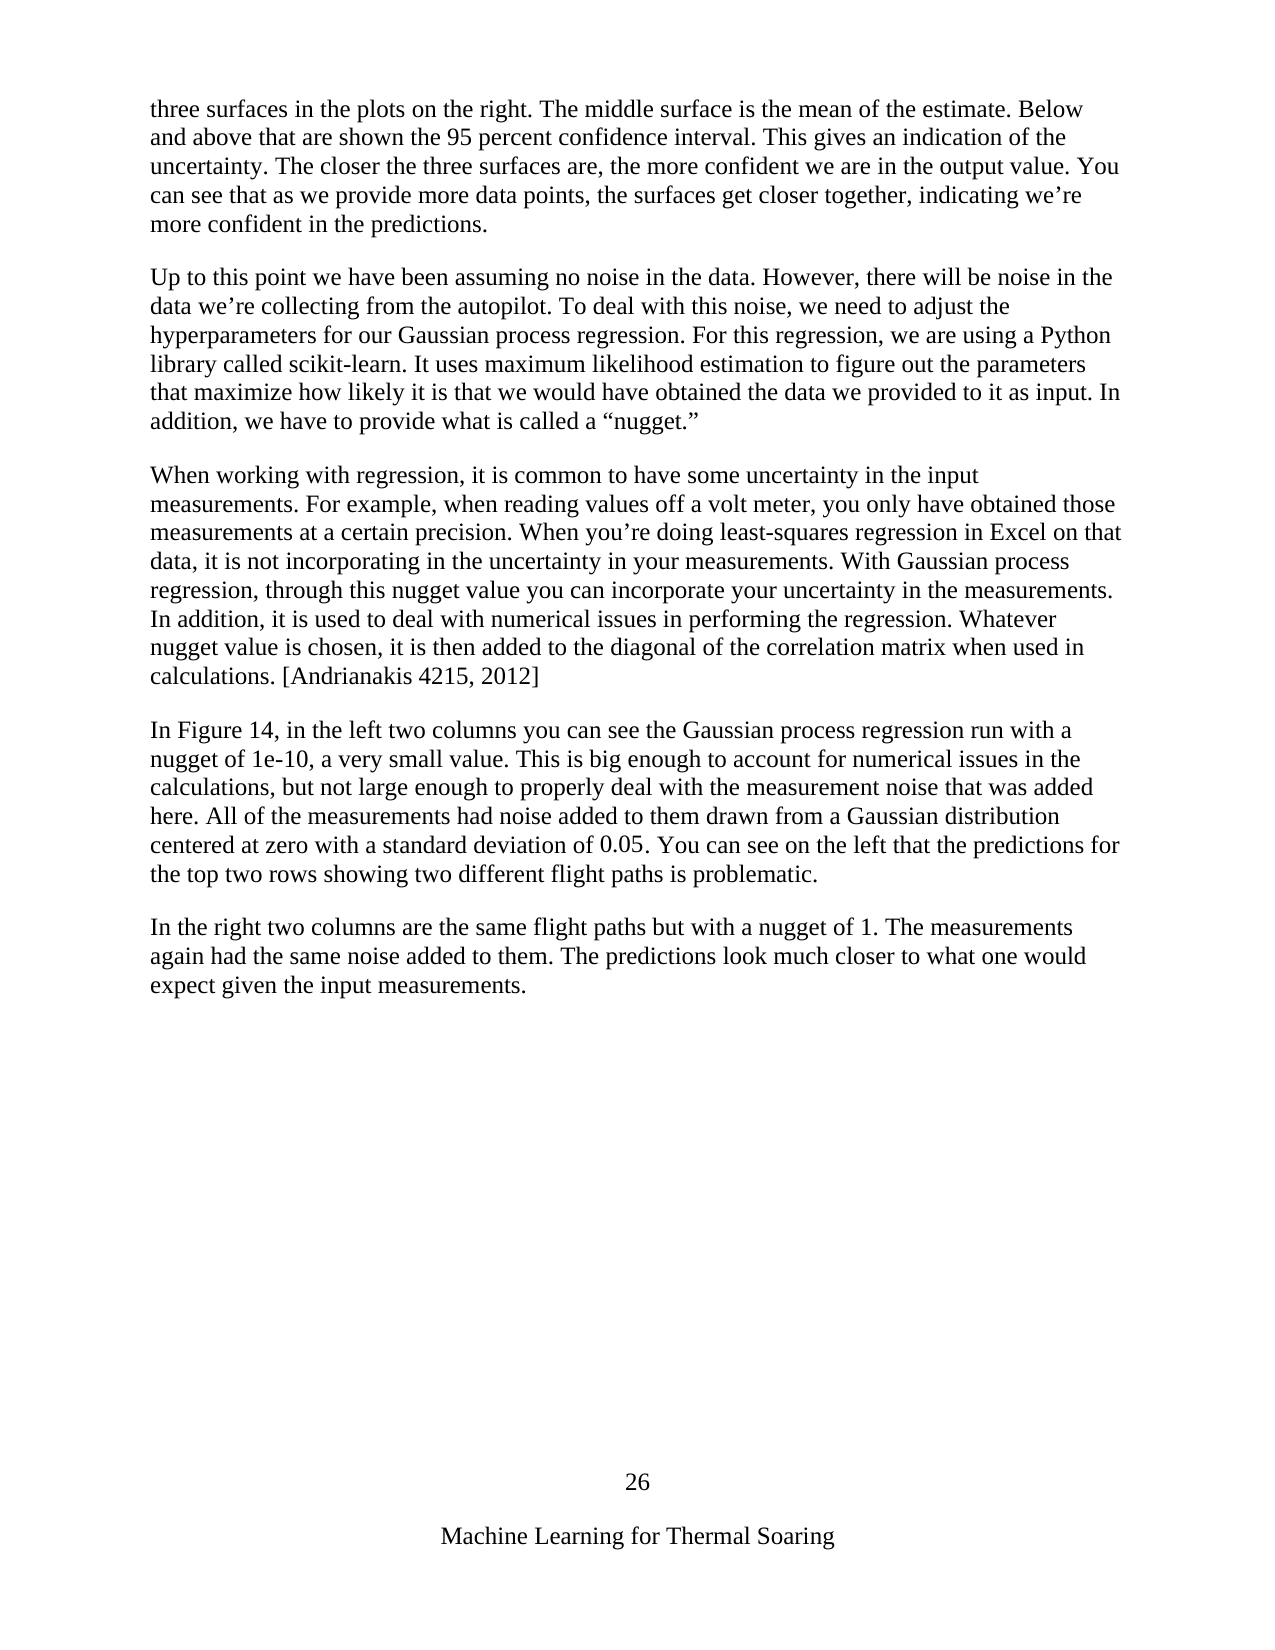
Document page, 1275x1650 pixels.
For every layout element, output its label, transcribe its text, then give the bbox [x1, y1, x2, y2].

text When working with regression, it is common to have some uncertainty in the input measurements. For example, when reading values off a volt meter, you only have obtained those measurements at a certain precision. When you’re doing least-squares regression in Excel on that data, it is not incorporating in the uncertainty in your measurements. With Gaussian process regression, through this nugget value you can incorporate your uncertainty in the measurements. In addition, it is used to deal with numerical issues in performing the regression. Whatever nugget value is chosen, it is then added to the diagonal of the correlation matrix when used in calculations. [Andrianakis 4215, 2012] [150, 460, 1125, 690]
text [150, 94, 1125, 237]
text In the right two columns are the same flight paths but with a nugget of 1. The measurements again had the same noise added to them. The predictions look much closer to what one would expect given the input measurements. [150, 912, 1125, 999]
text Up to this point we have been assuming no noise in the data. However, there will be noise in the data we’re collecting from the autopilot. To deal with this noise, we need to adjust the hyperparameters for our Gaussian process regression. For this regression, we are using a Python library called scikit-learn. It uses maximum likelihood estimation to figure out the parameters that maximize how likely it is that we would have obtained the data we provided to it as input. In addition, we have to provide what is called a “nugget.” [150, 262, 1125, 435]
text In Figure 14, in the left two columns you can see the Gaussian process regression run with a nugget of 1e-10, a very small value. This is big enough to account for numerical issues in the calculations, but not large enough to properly deal with the measurement noise that was added here. All of the measurements had noise added to them drawn from a Gaussian distribution centered at zero with a standard deviation of . You can see on the left that the predictions for the top two rows showing two different flight paths is problematic. [150, 715, 1125, 887]
